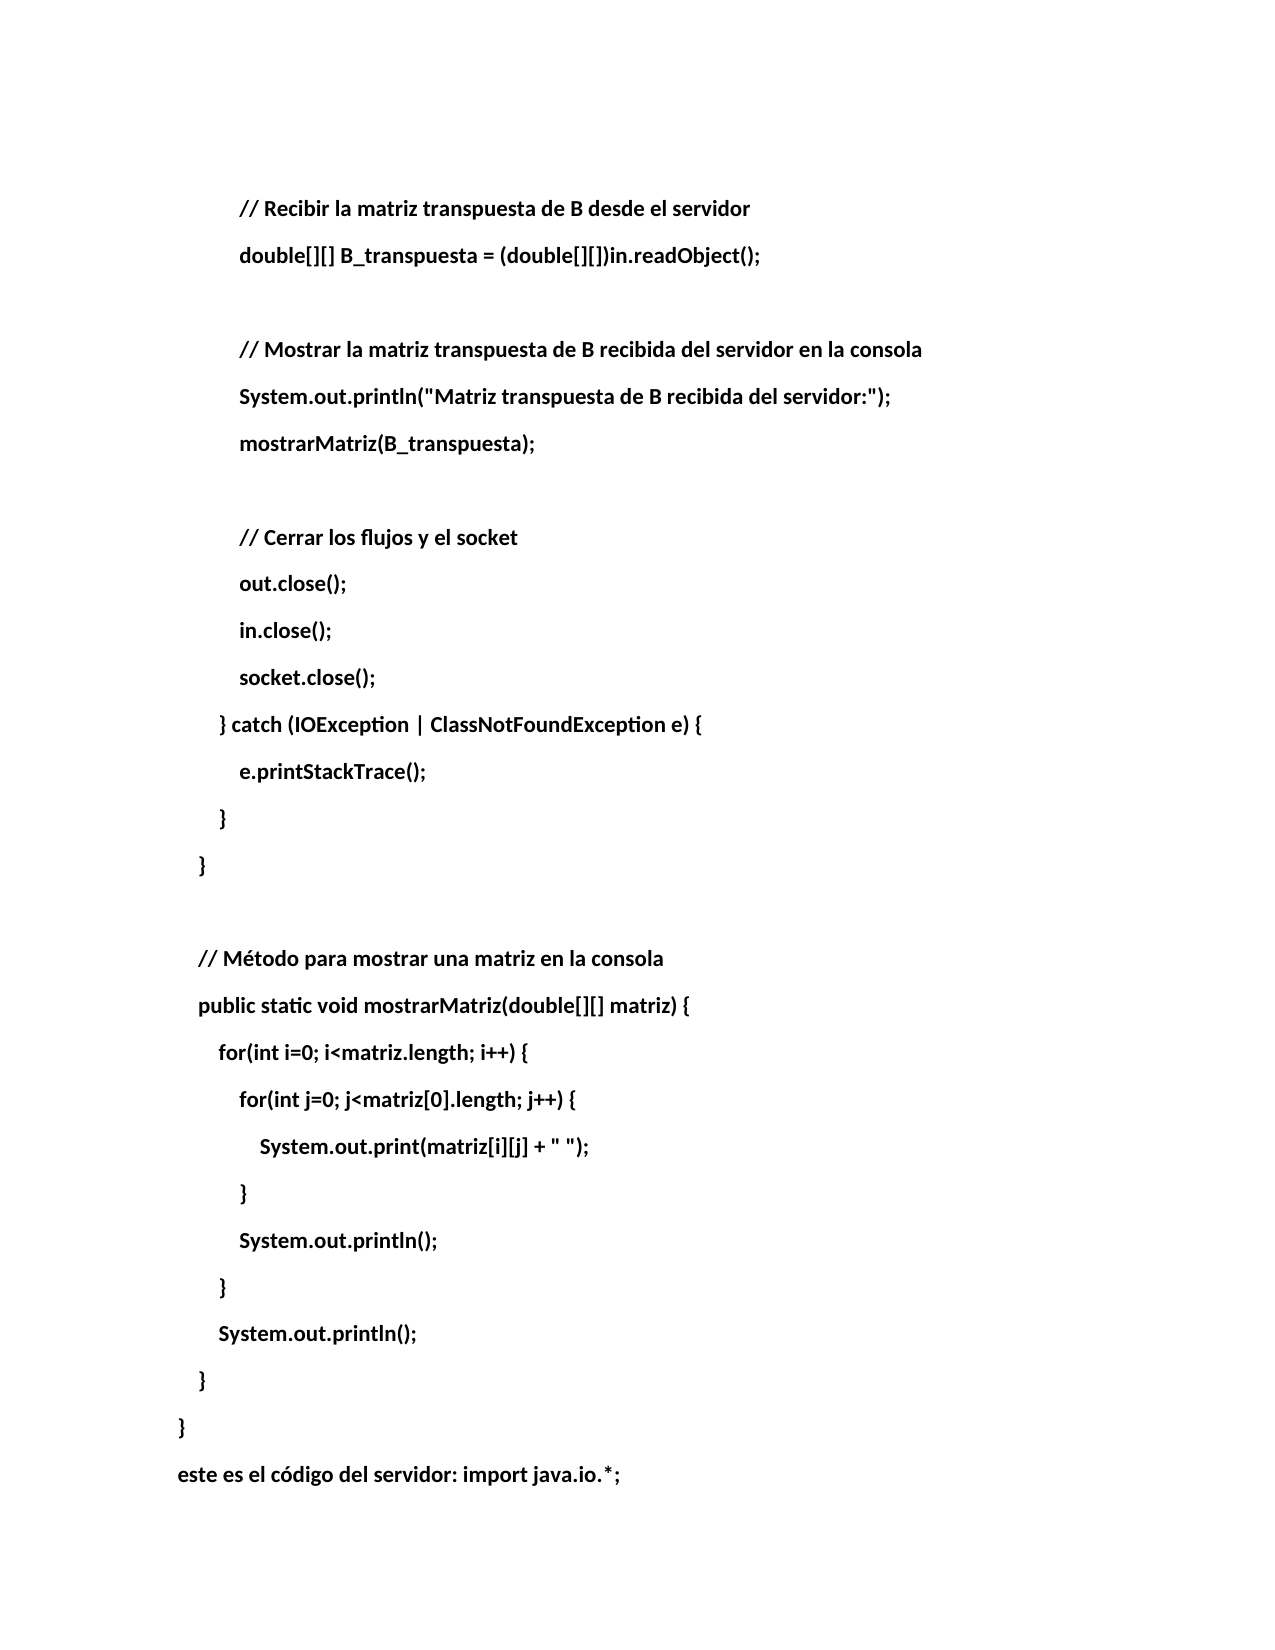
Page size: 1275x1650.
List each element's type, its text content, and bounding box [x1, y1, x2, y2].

text in.close(); [177, 616, 1098, 644]
text } [177, 1179, 1098, 1207]
text este es el código del servidor: import java.io.*; [177, 1460, 1098, 1488]
text out.close(); [177, 569, 1098, 597]
text } [177, 804, 1098, 832]
text // Cerrar los flujos y el socket [177, 523, 1098, 551]
text // Recibir la matriz transpuesta de B desde el servidor [177, 194, 1098, 222]
text } [177, 1413, 1098, 1441]
text } catch (IOException | ClassNotFoundException e) { [177, 710, 1098, 738]
text System.out.println("Matriz transpuesta de B recibida del servidor:"); [177, 382, 1098, 410]
text double[][] B_transpuesta = (double[][])in.readObject(); [177, 241, 1098, 269]
text mostrarMatriz(B_transpuesta); [177, 429, 1098, 457]
text // Mostrar la matriz transpuesta de B recibida del servidor en la consola [177, 335, 1098, 363]
text System.out.println(); [177, 1226, 1098, 1254]
text System.out.println(); [177, 1319, 1098, 1347]
text } [177, 1366, 1098, 1394]
text } [177, 851, 1098, 879]
text for(int i=0; i<matriz.length; i++) { [177, 1038, 1098, 1066]
text // Método para mostrar una matriz en la consola [177, 944, 1098, 972]
text System.out.print(matriz[i][j] + " "); [177, 1132, 1098, 1160]
text public static void mostrarMatriz(double[][] matriz) { [177, 991, 1098, 1019]
text for(int j=0; j<matriz[0].length; j++) { [177, 1085, 1098, 1113]
text socket.close(); [177, 663, 1098, 691]
text e.printStackTrace(); [177, 757, 1098, 785]
text } [177, 1273, 1098, 1301]
